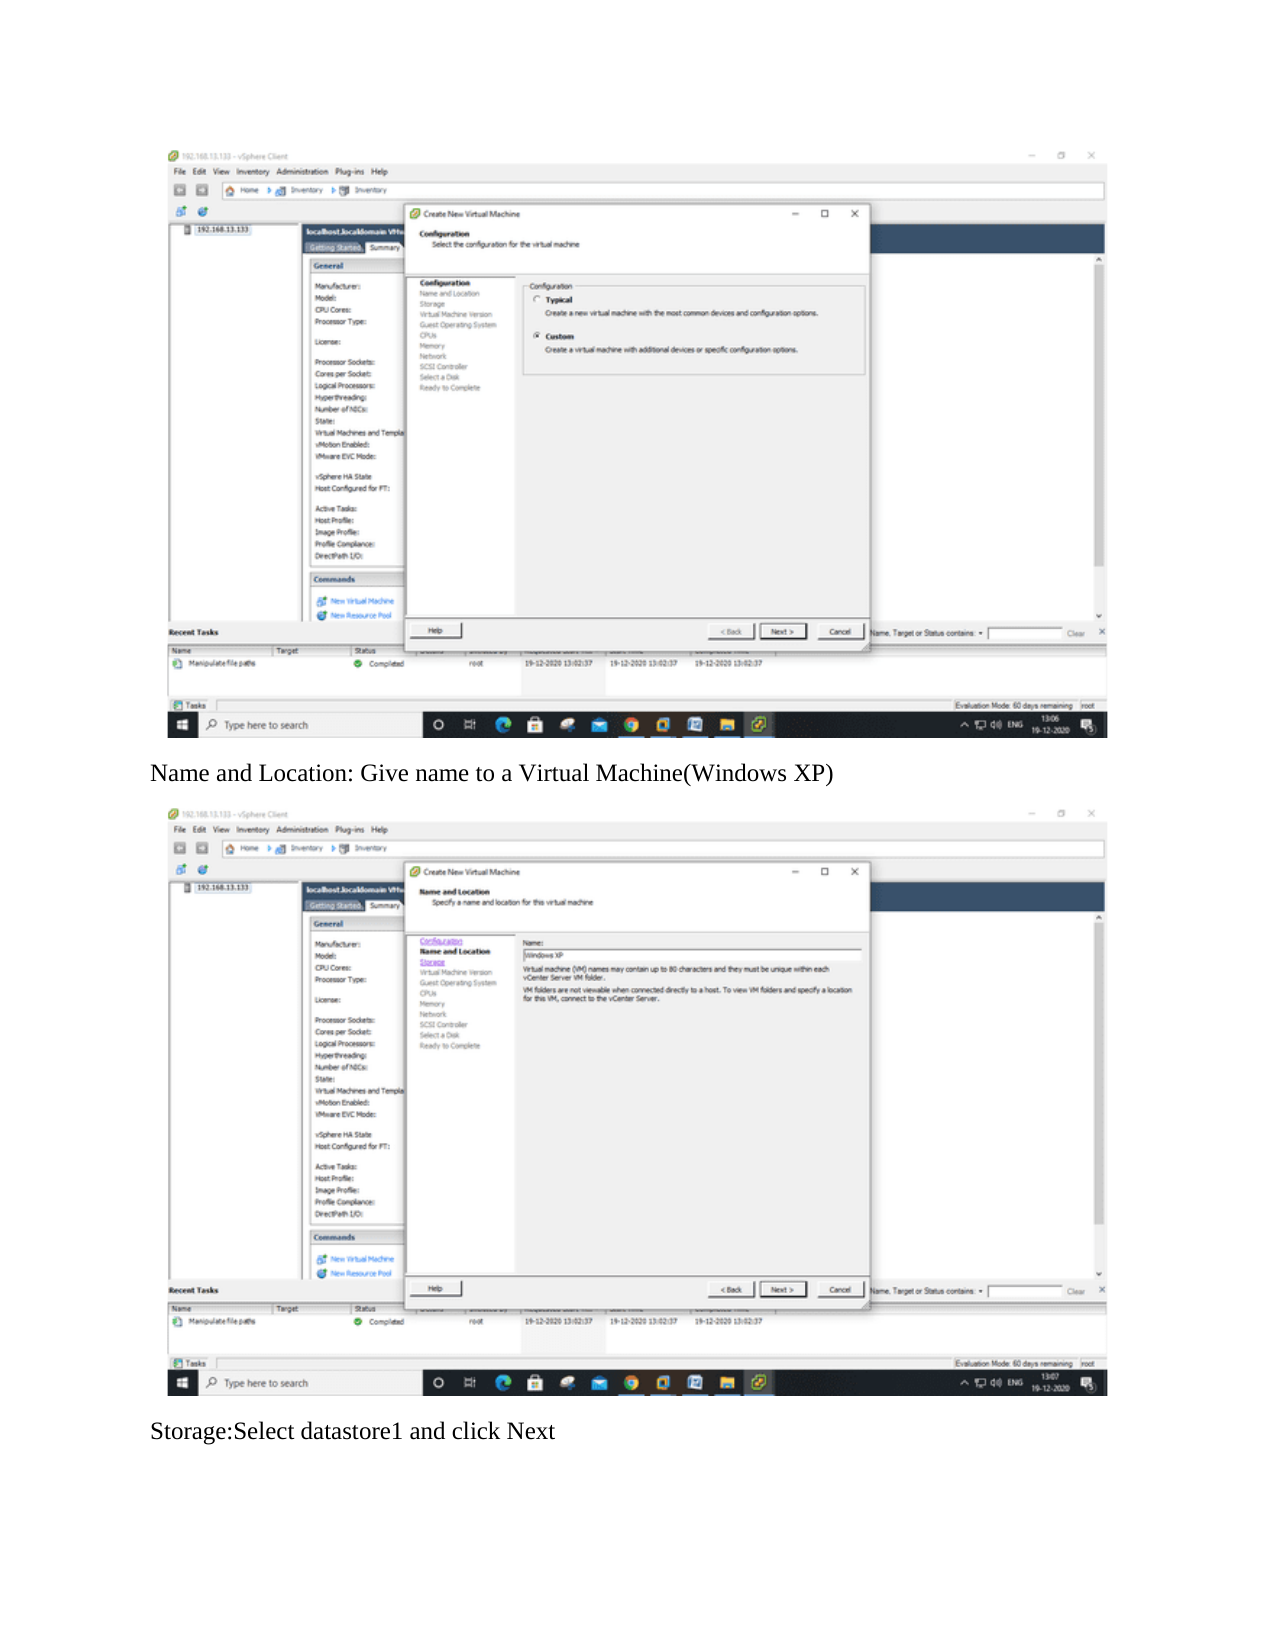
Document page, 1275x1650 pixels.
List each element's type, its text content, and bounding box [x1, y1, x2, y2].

text Storage:Select datastore1 and click Next [150, 1416, 1125, 1445]
picture [167, 150, 1108, 738]
picture [167, 807, 1108, 1396]
text Name and Location: Give name to a Virtual Machine(Windows XP) [150, 758, 1125, 787]
